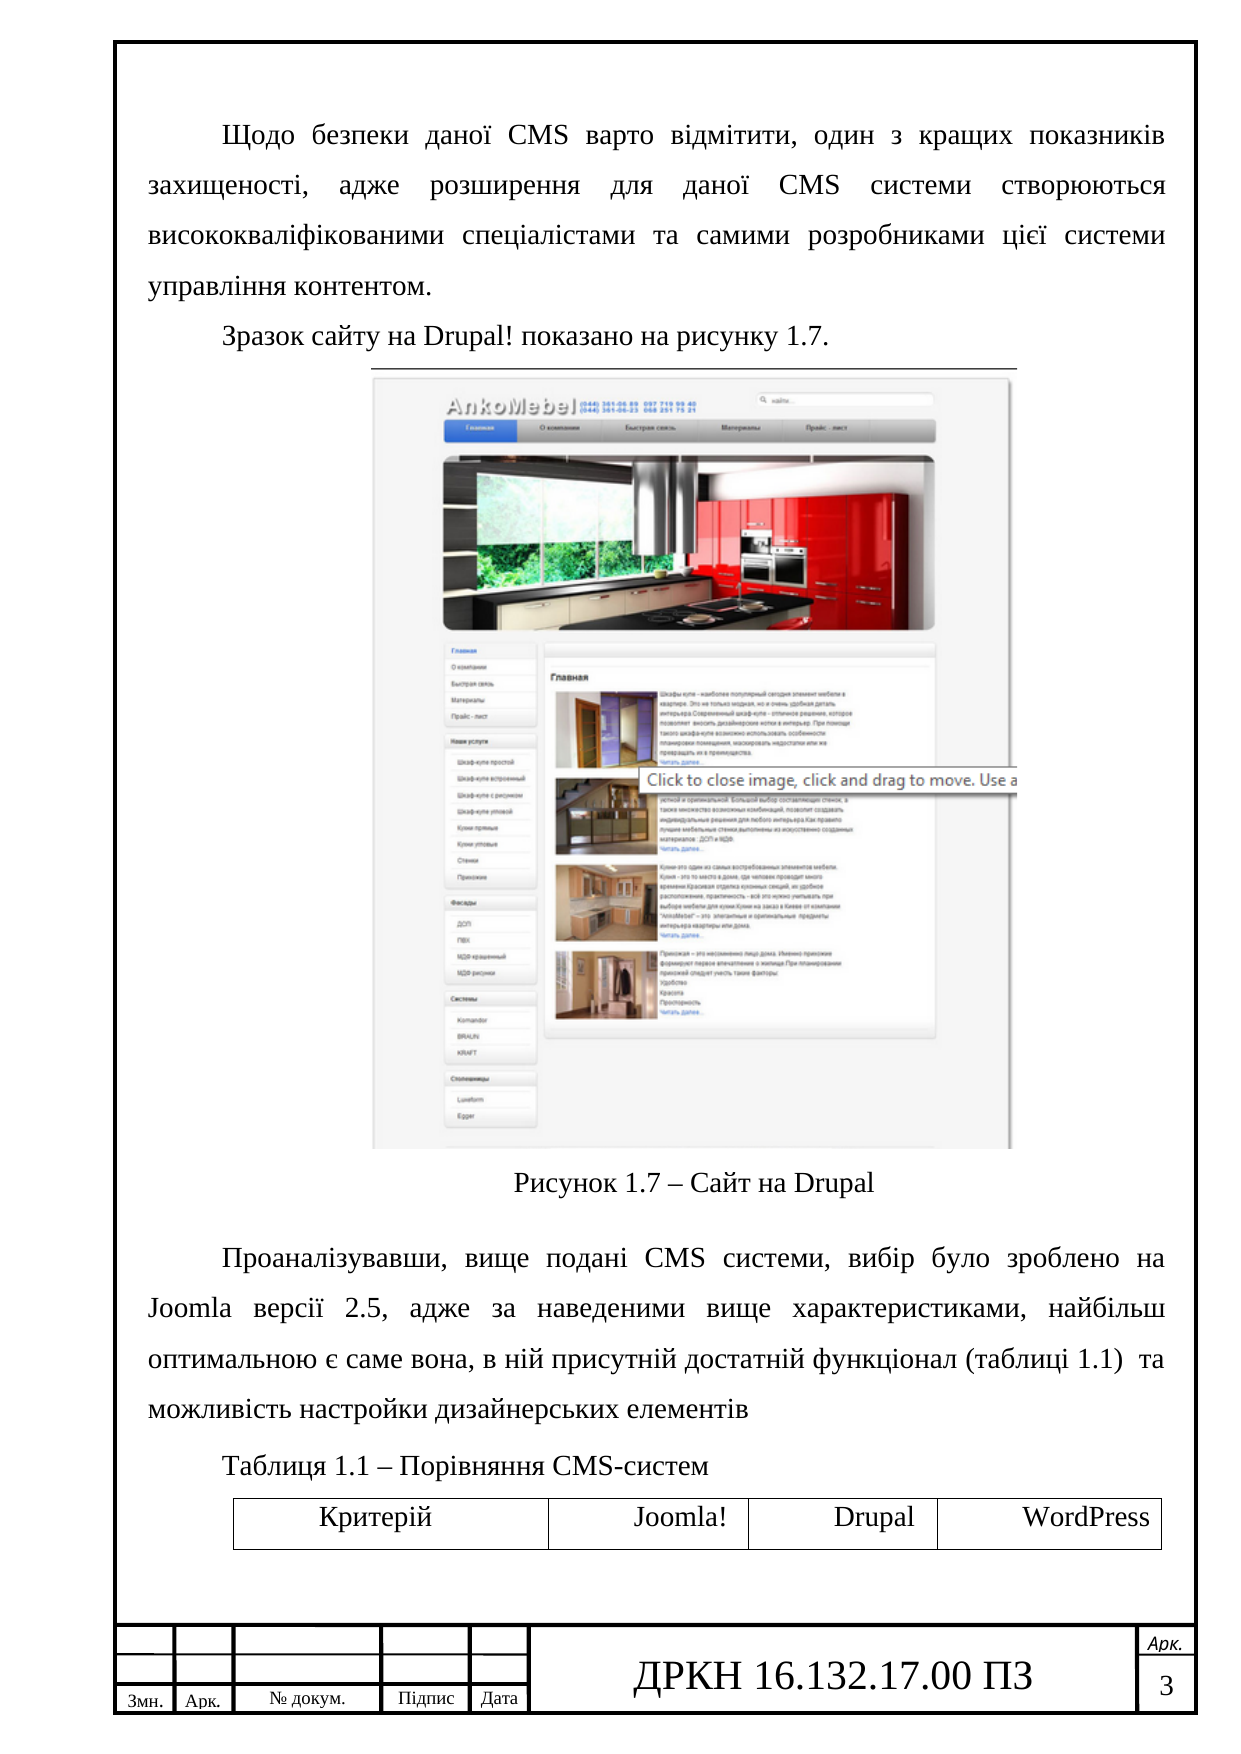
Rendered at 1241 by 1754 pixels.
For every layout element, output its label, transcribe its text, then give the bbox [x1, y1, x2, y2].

text Рисунок 1.7 – Сайт на Drupal [148, 1165, 1167, 1198]
table_header Joomla! [549, 1499, 748, 1549]
table_header Drupal [749, 1499, 937, 1549]
text Таблиця 1.1 – Порівняння CMS-систем [148, 1448, 1167, 1481]
table_header Критерій [234, 1499, 548, 1549]
text Зразок сайту на Drupal! показано на рисунку 1.7. [148, 318, 1167, 352]
text Щодо безпеки даної CMS варто відмітити, один з кращих показників захищеності, адже розширення для даної CMS системи створюються висококваліфікованими спеціалістами та самими розробниками цієї системи управління контентом. [148, 117, 1167, 301]
subtitle Проаналізувавши, вище подані CMS системи, вибір було зроблено на Joomla версії 2.5, адже за наведеними вище характеристиками, найбільш оптимальною є саме вона, в ній присутній достатній функціонал (таблиці 1.1) та можливість настройки дизайнерських елементів [148, 1240, 1167, 1425]
table_header WordPress [938, 1499, 1161, 1549]
picture [371, 368, 1018, 1149]
